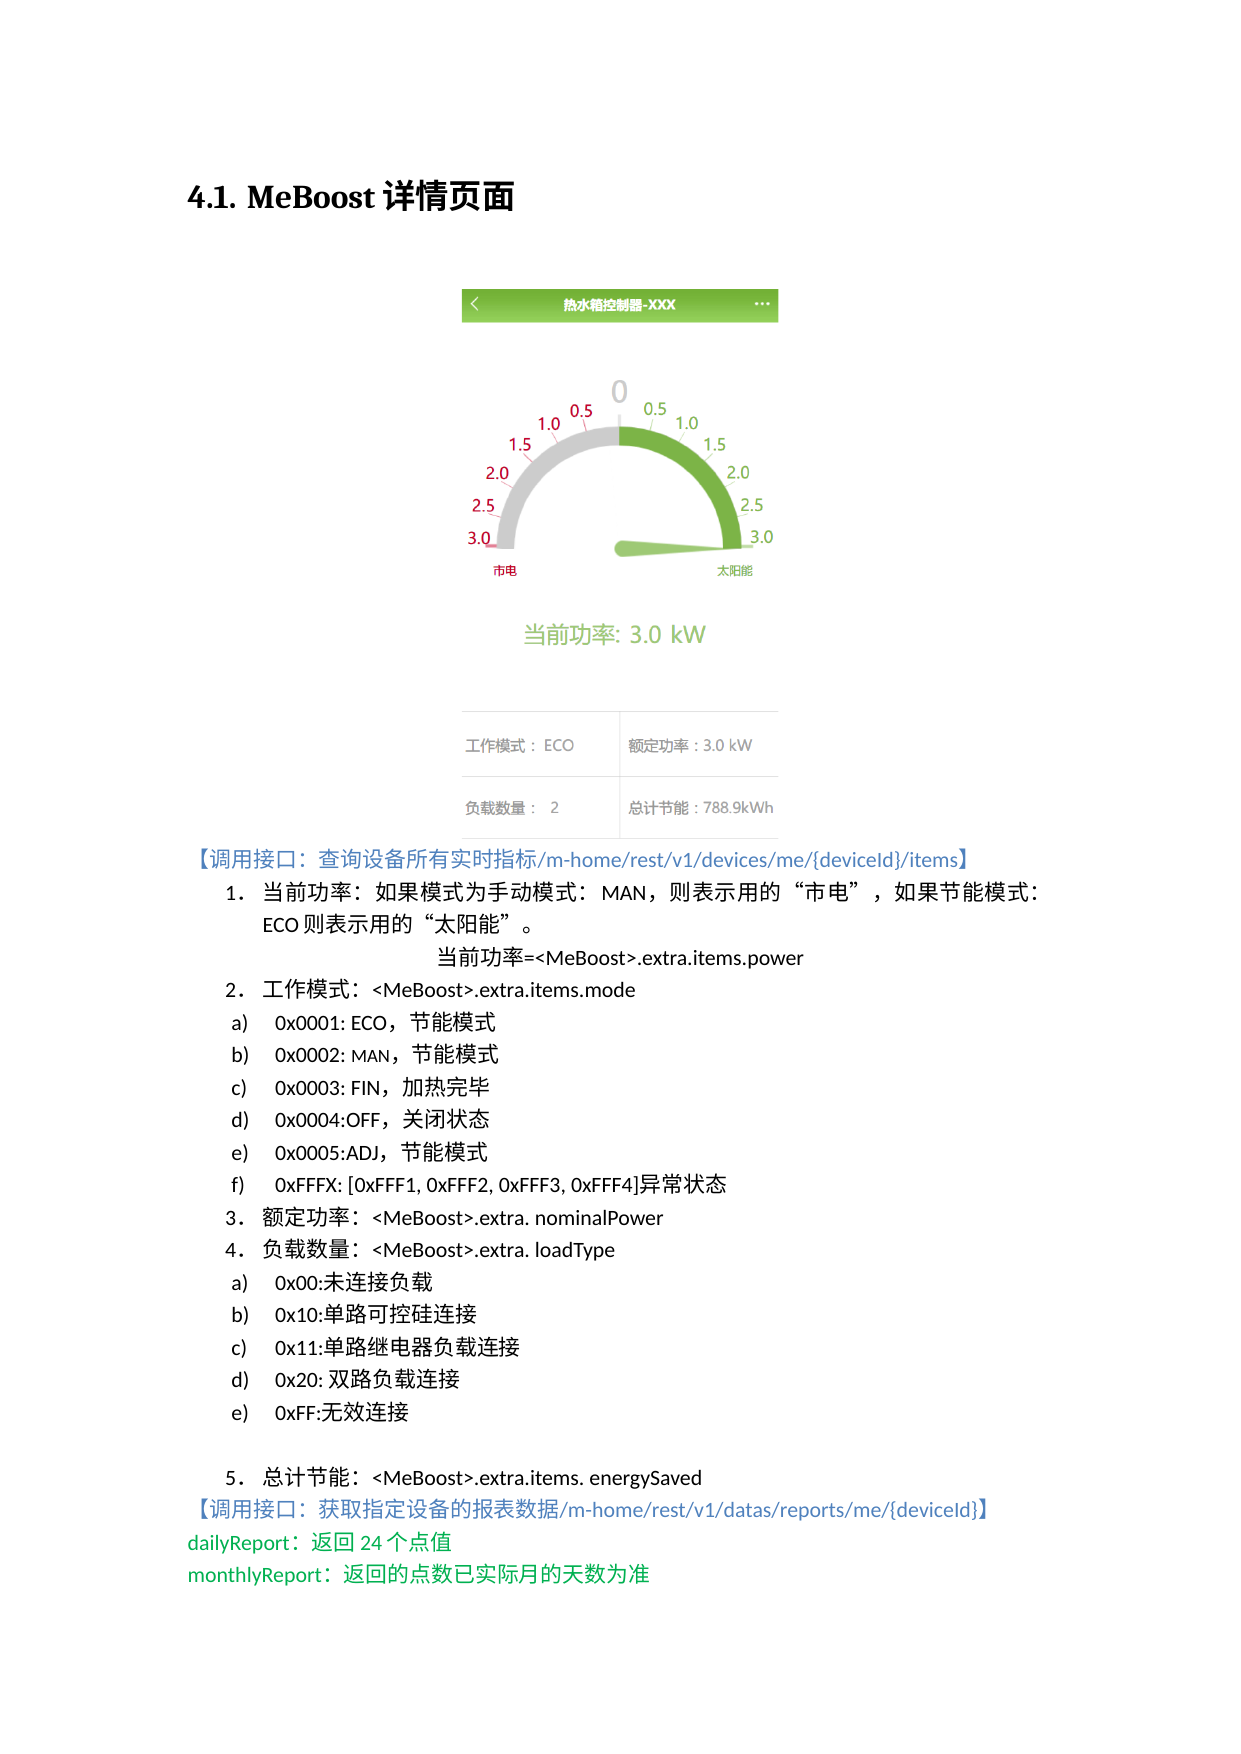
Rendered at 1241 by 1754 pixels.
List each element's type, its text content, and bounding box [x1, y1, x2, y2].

list 0x0001: ECO，节能模式 [231, 1004, 1053, 1037]
subtitle MeBoost详情页面 [187, 162, 1053, 227]
list 0xFFFX: [0xFFF1, 0xFFF2, 0xFFF3, 0xFFF4]异常状态 [231, 1167, 1053, 1199]
list 额定功率：<MeBoost>.extra. nominalPower [225, 1199, 1053, 1232]
list 0x0005:ADJ，节能模式 [231, 1134, 1053, 1167]
text monthlyReport：返回的点数已实际月的天数为准 [187, 1557, 1053, 1589]
list 0x20: 双路负载连接 [231, 1362, 1053, 1394]
list 0x10:单路可控硅连接 [231, 1297, 1053, 1329]
text 【调用接口：查询设备所有实时指标/m-home/rest/v1/devices/me/{deviceId}/items】 [187, 842, 1053, 874]
list 负载数量：<MeBoost>.extra. loadType [225, 1232, 1053, 1264]
list 0xFF:无效连接 [231, 1394, 1053, 1427]
list 工作模式：<MeBoost>.extra.items.mode [225, 972, 1053, 1004]
text dailyReport：返回24个点值 [187, 1524, 1053, 1557]
list 0x0004:OFF，关闭状态 [231, 1102, 1053, 1134]
list 当前功率：如果模式为手动模式：MAN，则表示用的“市电”，如果节能模式：ECO则表示用的“太阳能”。 [225, 874, 1053, 939]
text 当前功率=<MeBoost>.extra.items.power [187, 939, 1053, 972]
list 0x0002: MAN，节能模式 [231, 1037, 1053, 1069]
text 【调用接口：获取指定设备的报表数据/m-home/rest/v1/datas/reports/me/{deviceId}】 [187, 1492, 1053, 1524]
list 0x00:未连接负载 [231, 1264, 1053, 1297]
list 0x11:单路继电器负载连接 [231, 1329, 1053, 1362]
list 0x0003: FIN，加热完毕 [231, 1069, 1053, 1102]
picture [461, 289, 779, 839]
list 总计节能：<MeBoost>.extra.items. energySaved [225, 1459, 1053, 1492]
